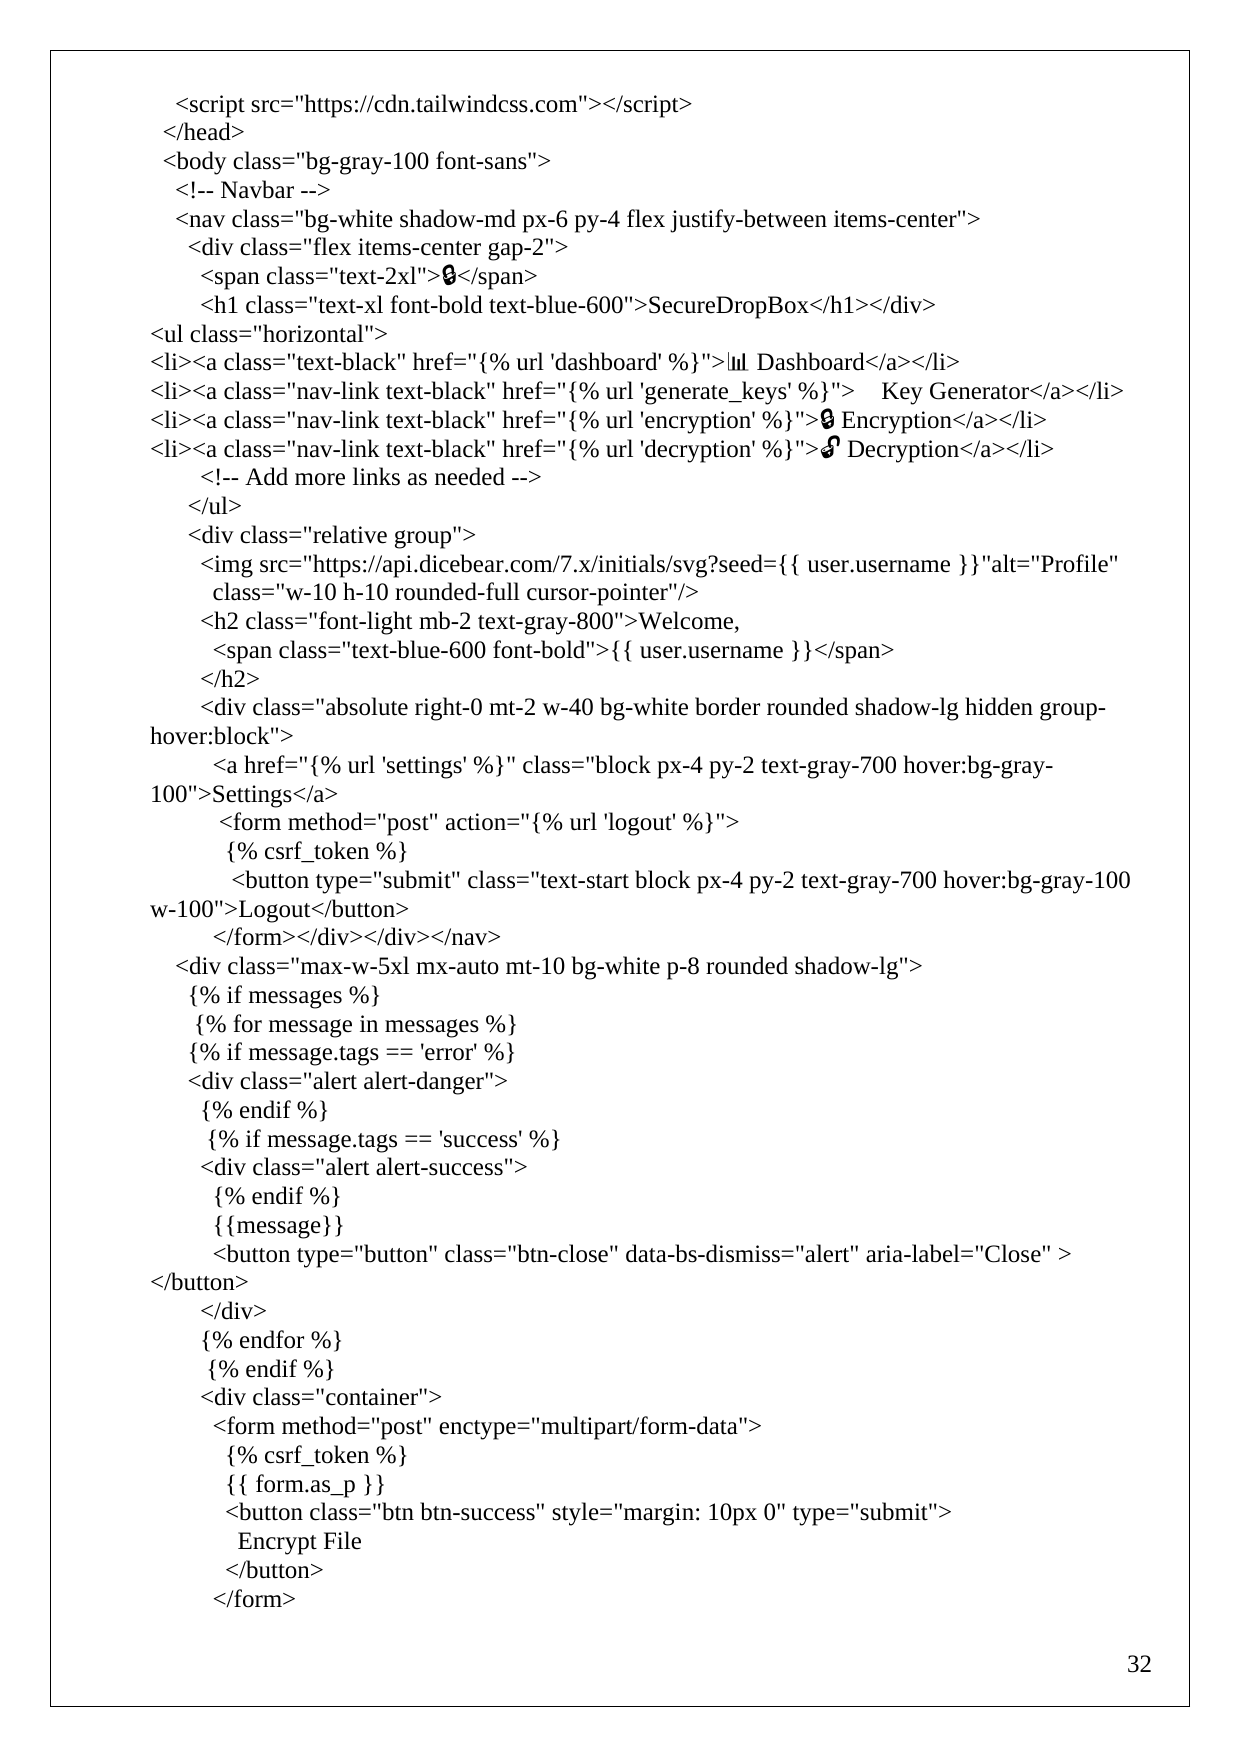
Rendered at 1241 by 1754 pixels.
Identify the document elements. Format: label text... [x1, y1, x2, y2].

text {% endif %} [150, 1354, 1152, 1382]
text {% for message in messages %} [150, 1009, 1152, 1037]
text <h2 class="font-light mb-2 text-gray-800">Welcome, [150, 606, 1152, 635]
text class="w-10 h-10 rounded-full cursor-pointer"/> [150, 577, 1152, 606]
text </ul> [150, 491, 1152, 520]
text {{ form.as_p }} [150, 1469, 1152, 1497]
text <img src="https://api.dicebear.com/7.x/initials/svg?seed={{ user.username }}"alt="Profile" [150, 549, 1152, 577]
text <li><a class="nav-link text-black" href="{% url 'generate_keys' %}">🔑 Key Generator</a></li> [150, 376, 1152, 405]
text <form method="post" action="{% url 'logout' %}"> [150, 807, 1152, 836]
text <ul class="horizontal"> [150, 319, 1152, 347]
text {% endif %} [150, 1181, 1152, 1210]
text <div class="alert alert-success"> [150, 1152, 1152, 1181]
text </form></div></div></nav> [150, 922, 1152, 951]
text <div class="alert alert-danger"> [150, 1066, 1152, 1095]
text </head> [150, 117, 1152, 146]
text </h2> [150, 664, 1152, 692]
text <div class="relative group"> [150, 520, 1152, 549]
text {{message}} [150, 1210, 1152, 1239]
text <button class="btn btn-success" style="margin: 10px 0" type="submit"> [150, 1497, 1152, 1526]
text <div class="absolute right-0 mt-2 w-40 bg-white border rounded shadow-lg hidden group-hover:block"> [150, 692, 1152, 750]
text {% csrf_token %} [150, 836, 1152, 865]
text <li><a class="text-black" href="{% url 'dashboard' %}">📊 Dashboard</a></li> [150, 347, 1152, 376]
text {% if message.tags == 'error' %} [150, 1037, 1152, 1066]
text Encrypt File [150, 1526, 1152, 1555]
text {% endfor %} [150, 1325, 1152, 1354]
text {% endif %} [150, 1095, 1152, 1124]
text <div class="flex items-center gap-2"> [150, 232, 1152, 261]
text <script src="https://cdn.tailwindcss.com"></script> [150, 89, 1152, 117]
text <button type="submit" class="text-start block px-4 py-2 text-gray-700 hover:bg-gray-100 w-100">Logout</button> [150, 865, 1152, 922]
text <form method="post" enctype="multipart/form-data"> [150, 1411, 1152, 1440]
text <!-- Navbar --> [150, 175, 1152, 204]
text <div class="container"> [150, 1382, 1152, 1411]
text <h1 class="text-xl font-bold text-blue-600">SecureDropBox</h1></div> [150, 290, 1152, 319]
text </form> [150, 1584, 1152, 1612]
text <nav class="bg-white shadow-md px-6 py-4 flex justify-between items-center"> [150, 204, 1152, 232]
text <span class="text-2xl">🔒</span> [150, 261, 1152, 290]
text <span class="text-blue-600 font-bold">{{ user.username }}</span> [150, 635, 1152, 664]
text <!-- Add more links as needed --> [150, 462, 1152, 491]
text <div class="max-w-5xl mx-auto mt-10 bg-white p-8 rounded shadow-lg"> [150, 951, 1152, 980]
text </div> [150, 1296, 1152, 1325]
text <a href="{% url 'settings' %}" class="block px-4 py-2 text-gray-700 hover:bg-gray-100">Settings</a> [150, 750, 1152, 807]
text {% if messages %} [150, 980, 1152, 1009]
text {% csrf_token %} [150, 1440, 1152, 1469]
text <li><a class="nav-link text-black" href="{% url 'decryption' %}">🔓 Decryption</a></li> [150, 434, 1152, 462]
text </button> [150, 1555, 1152, 1584]
text <body class="bg-gray-100 font-sans"> [150, 146, 1152, 175]
text <li><a class="nav-link text-black" href="{% url 'encryption' %}">🔒 Encryption</a></li> [150, 405, 1152, 434]
text {% if message.tags == 'success' %} [150, 1124, 1152, 1152]
text <button type="button" class="btn-close" data-bs-dismiss="alert" aria-label="Close" > </button> [150, 1239, 1152, 1296]
